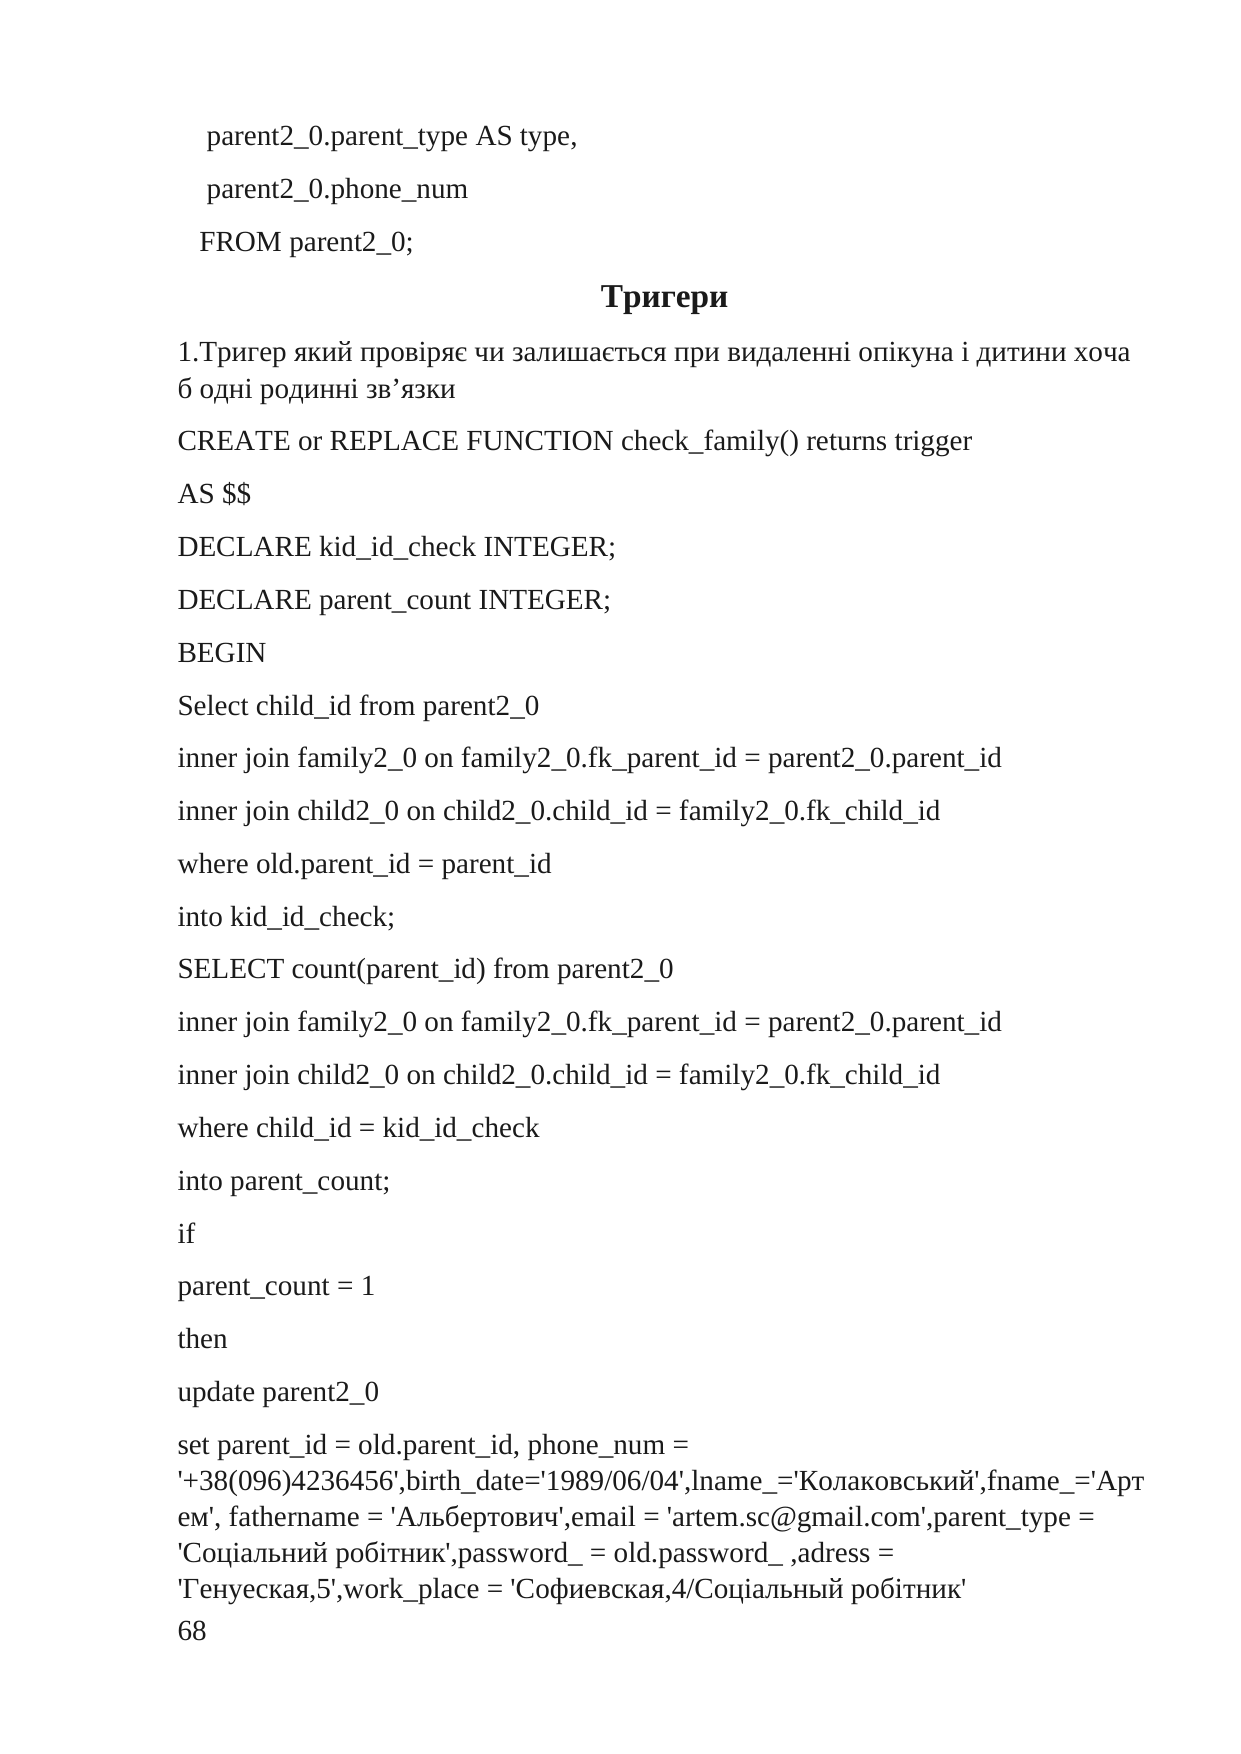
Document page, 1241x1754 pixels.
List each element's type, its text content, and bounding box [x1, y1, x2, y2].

text 1.Тригер який провіряє чи залишається при видаленні опікуна і дитини хоча б одні родинні зв’язки [177, 334, 1152, 404]
text inner join family2_0 on family2_0.fk_parent_id = parent2_0.parent_id [177, 1004, 1152, 1038]
text inner join child2_0 on child2_0.child_id = family2_0.fk_child_id [177, 793, 1152, 827]
text FROM parent2_0; [177, 224, 1152, 257]
text CREATE or REPLACE FUNCTION check_family() returns trigger [177, 423, 1152, 457]
text DECLARE kid_id_check INTEGER; [177, 529, 1152, 563]
text inner join child2_0 on child2_0.child_id = family2_0.fk_child_id [177, 1057, 1152, 1091]
text if [177, 1216, 1152, 1249]
text BEGIN [177, 635, 1152, 668]
text where old.parent_id = parent_id [177, 846, 1152, 879]
text Тригери [177, 277, 1152, 315]
text set parent_id = old.parent_id, phone_num = '+38(096)4236456',birth_date='1989/06/04',lname_='Колаковський',fname_='Артем', fathername = 'Альбертович',email = 'artem.sc@gmail.com',parent_type = 'Соціальний робітник',password_ = old.password_ ,adress = 'Генуеская,5',work_place = 'Софиевская,4/Соціальный робітник' [177, 1427, 1152, 1605]
text then [177, 1321, 1152, 1355]
text parent2_0.parent_type AS type, [177, 118, 1152, 152]
text inner join family2_0 on family2_0.fk_parent_id = parent2_0.parent_id [177, 740, 1152, 774]
text into kid_id_check; [177, 899, 1152, 932]
text parent_count = 1 [177, 1268, 1152, 1302]
text AS $$ [177, 476, 1152, 510]
text update parent2_0 [177, 1374, 1152, 1408]
text DECLARE parent_count INTEGER; [177, 582, 1152, 616]
text SELECT count(parent_id) from parent2_0 [177, 952, 1152, 985]
text where child_id = kid_id_check [177, 1110, 1152, 1144]
text Select child_id from parent2_0 [177, 688, 1152, 721]
text parent2_0.phone_num [177, 171, 1152, 204]
text into parent_count; [177, 1163, 1152, 1196]
